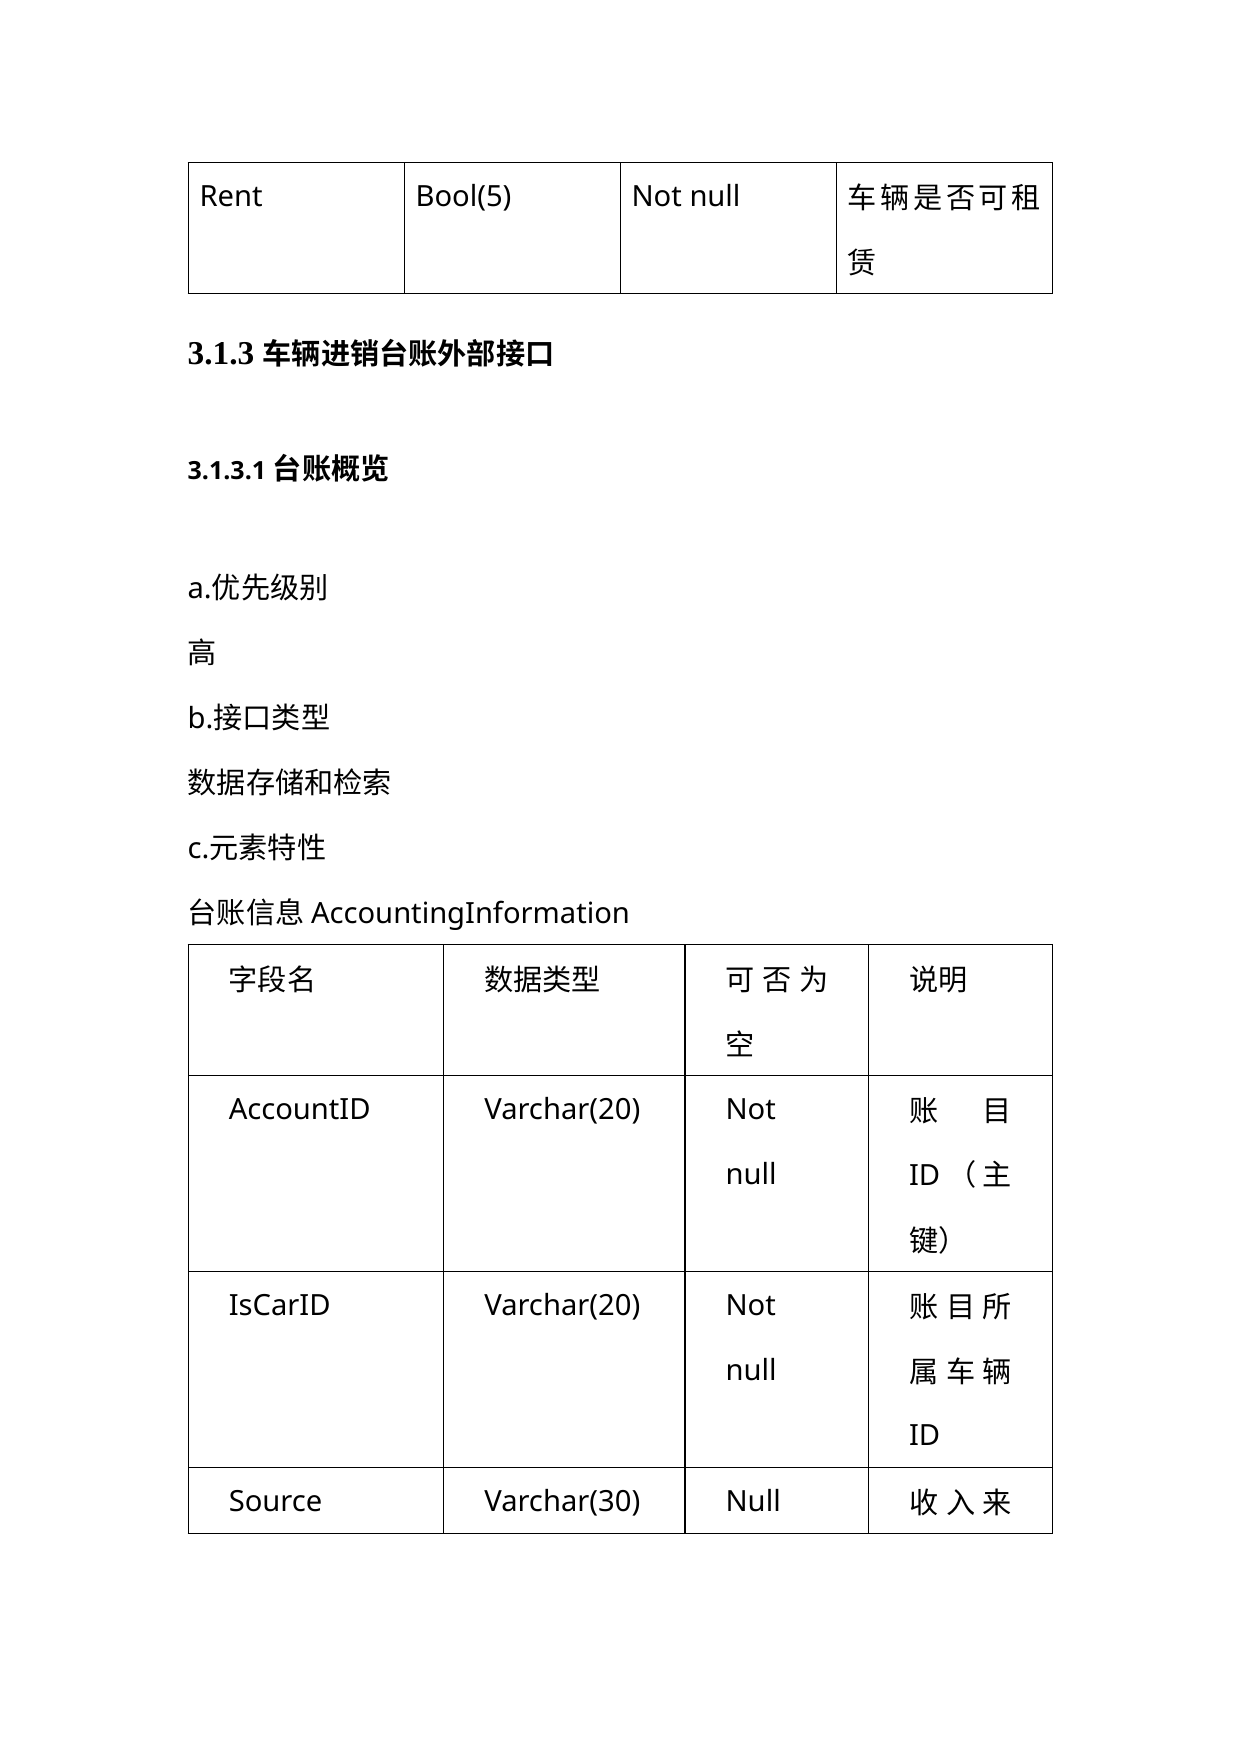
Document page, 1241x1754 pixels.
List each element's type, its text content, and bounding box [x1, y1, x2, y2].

table_header 字段名 [189, 945, 443, 1075]
table_header 数据类型 [444, 945, 684, 1075]
subtitle 车辆进销台账外部接口 [187, 319, 1053, 384]
table_cell Varchar(30) [444, 1468, 684, 1533]
table_cell 车辆是否可租赁 [837, 163, 1052, 293]
table_header 说明 [869, 945, 1052, 1075]
table_cell Source [189, 1468, 443, 1533]
text 台账信息 AccountingInformation [187, 879, 1023, 944]
table_cell 收入来源 [869, 1468, 1052, 1533]
table_cell 账目ID（主键） [869, 1076, 1052, 1271]
text b.接口类型 [187, 684, 1053, 749]
table_cell Not null [686, 1272, 868, 1467]
table_cell 账目所属车辆ID [869, 1272, 1052, 1467]
table_cell Varchar(20) [444, 1076, 684, 1271]
table_header 可否为空 [686, 945, 868, 1075]
table_cell Not null [621, 163, 836, 293]
text 高 [187, 619, 1053, 684]
table_cell Bool(5) [405, 163, 620, 293]
text c.元素特性 [187, 814, 1053, 879]
table_cell Null [686, 1468, 868, 1533]
table_cell Rent [189, 163, 404, 293]
table_cell AccountID [189, 1076, 443, 1271]
table_cell Not null [686, 1076, 868, 1271]
text a.优先级别 [187, 554, 1053, 619]
subtitle 台账概览 [187, 434, 1053, 499]
table_cell Varchar(20) [444, 1272, 684, 1467]
table_cell IsCarID [189, 1272, 443, 1467]
text 数据存储和检索 [187, 749, 1053, 814]
